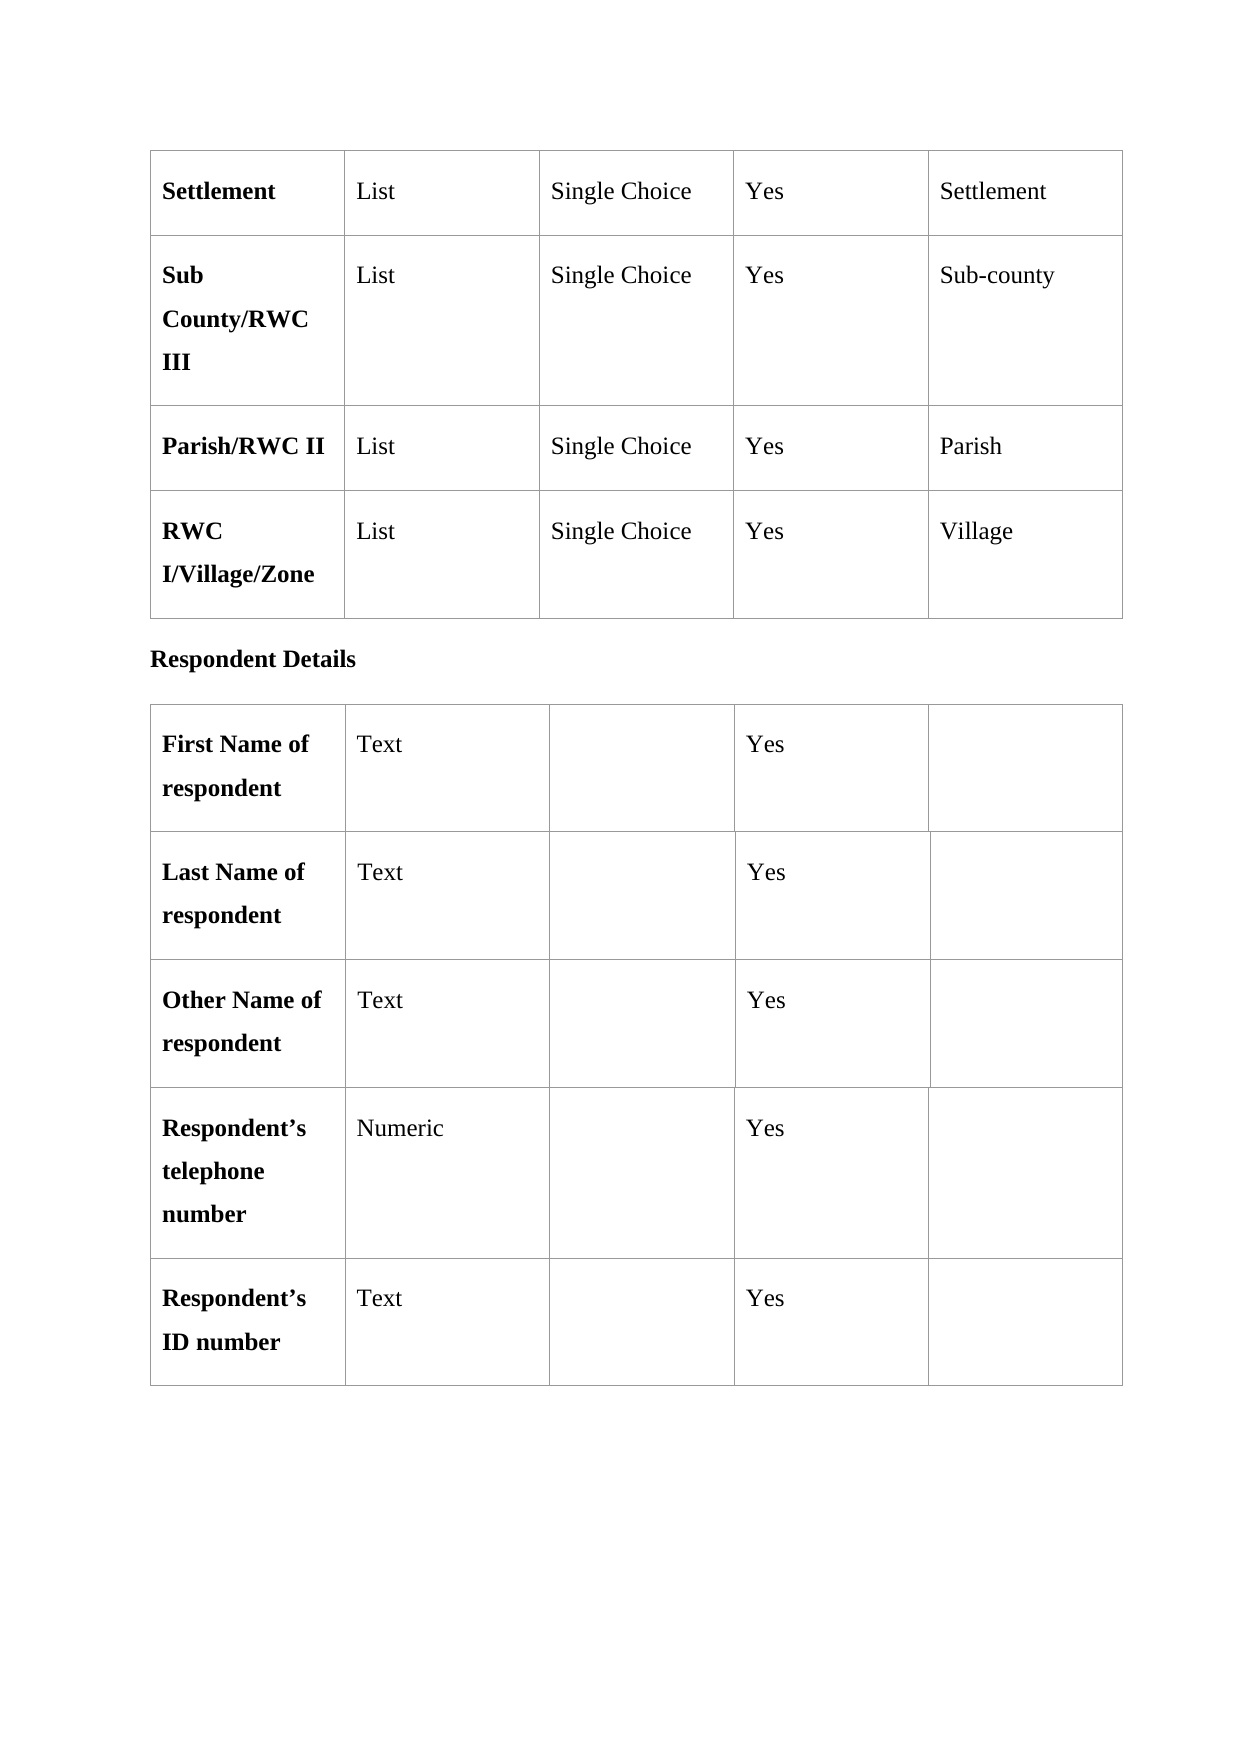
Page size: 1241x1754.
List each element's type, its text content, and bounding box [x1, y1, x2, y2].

table_cell [931, 960, 1122, 1087]
table_cell [550, 960, 735, 1087]
table_cell Yes [734, 151, 928, 234]
table_cell Yes [735, 1259, 928, 1385]
table_cell List [345, 236, 539, 405]
table_header [929, 705, 1122, 831]
text Respondent Details [150, 644, 1122, 672]
table_cell Yes [736, 832, 930, 959]
table_cell Parish/RWC II [151, 406, 344, 490]
table_cell Other Name of respondent [151, 960, 345, 1087]
table_cell Village [929, 491, 1122, 618]
table_cell Respondent’s telephone number [151, 1088, 345, 1257]
table_cell List [345, 406, 539, 490]
table_cell Yes [734, 406, 928, 490]
table_cell Yes [734, 236, 928, 405]
table_cell [929, 1088, 1122, 1257]
table_cell Single Choice [540, 151, 733, 234]
table_cell RWC I/Village/Zone [151, 491, 344, 618]
table_cell Last Name of respondent [151, 832, 345, 959]
table_header First Name of respondent [151, 705, 345, 831]
table_cell Sub-county [929, 236, 1122, 405]
table_cell Single Choice [540, 236, 733, 405]
table_cell Numeric [346, 1088, 549, 1257]
table_header Text [346, 705, 549, 831]
table_cell Yes [736, 960, 930, 1087]
table_header Yes [735, 705, 928, 831]
table_cell Text [346, 1259, 549, 1385]
table_cell Yes [734, 491, 928, 618]
table_cell Text [346, 832, 549, 959]
table_cell Respondent’s ID number [151, 1259, 345, 1385]
table_cell Settlement [151, 151, 344, 234]
table_cell [550, 1088, 734, 1257]
table_cell Parish [929, 406, 1122, 490]
table_cell [550, 832, 735, 959]
table_cell Single Choice [540, 406, 733, 490]
table_cell [931, 832, 1122, 959]
table_cell Text [346, 960, 549, 1087]
table_cell [929, 1259, 1122, 1385]
table_header [550, 705, 734, 831]
table_cell Sub County/RWC III [151, 236, 344, 405]
table_cell List [345, 151, 539, 234]
table_cell [550, 1259, 734, 1385]
table_cell Yes [735, 1088, 928, 1257]
table_cell Single Choice [540, 491, 733, 618]
table_cell List [345, 491, 539, 618]
table_cell Settlement [929, 151, 1122, 234]
